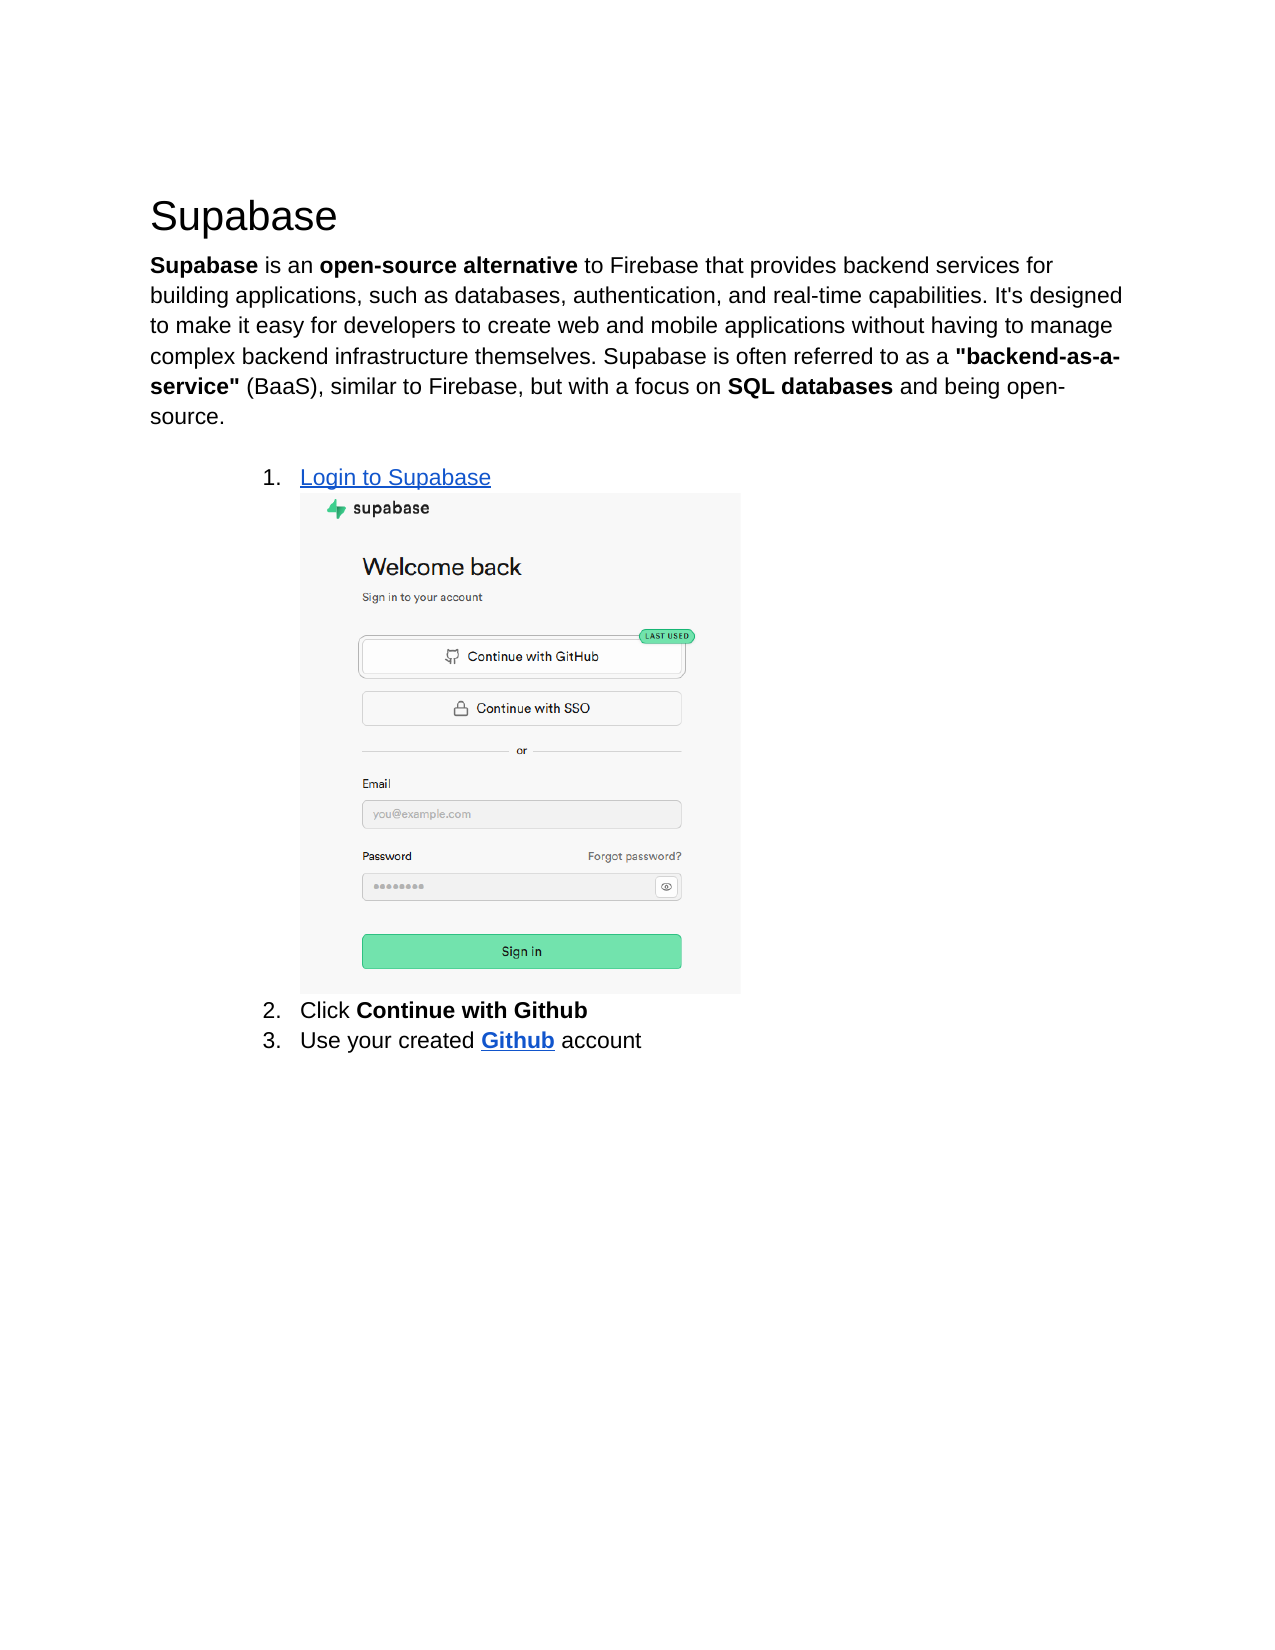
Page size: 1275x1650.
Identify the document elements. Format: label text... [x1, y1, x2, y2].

subtitle Supabase [150, 192, 1125, 239]
picture [300, 493, 741, 994]
text Supabase is an open-source alternative to Firebase that provides backend services for building applications, such as databases, authentication, and real-time capabilities. It's designed to make it easy for developers to create web and mobile applications without having to manage complex backend infrastructure themselves. Supabase is often referred to as a "backend-as-a-service" (BaaS), similar to Firebase, but with a focus on SQL databases and being open-source. [150, 252, 1125, 429]
list Use your created Github account [262, 1027, 1125, 1054]
list Click Continue with Github [262, 997, 1125, 1024]
